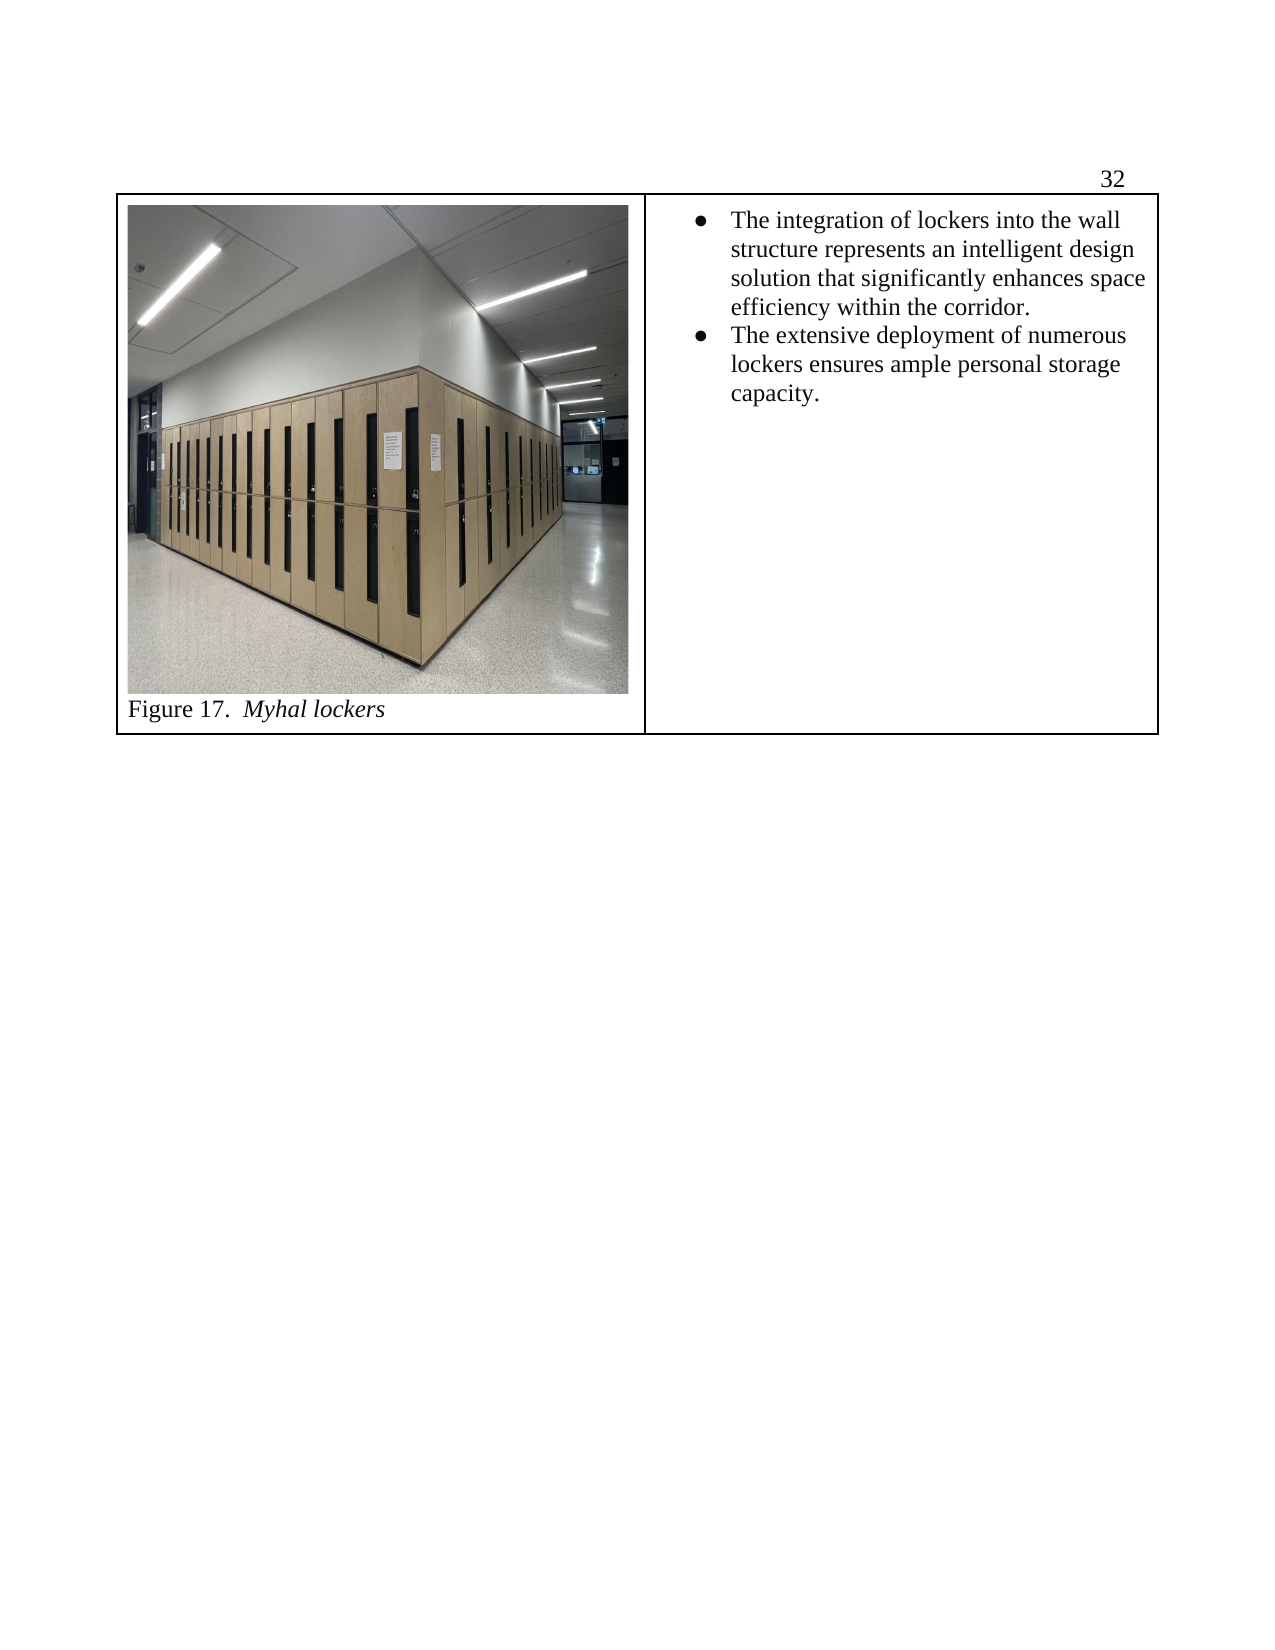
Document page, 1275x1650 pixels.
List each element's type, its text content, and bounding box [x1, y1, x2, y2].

table_cell The integration of lockers into the wall structure represents an intelligent design solution that significantly enhances space efficiency within the corridor. The extensive deployment of numerous lockers ensures ample personal storage capacity. [646, 195, 1157, 733]
picture [127, 205, 629, 694]
table_cell Figure 17. Myhal lockers [118, 195, 644, 733]
